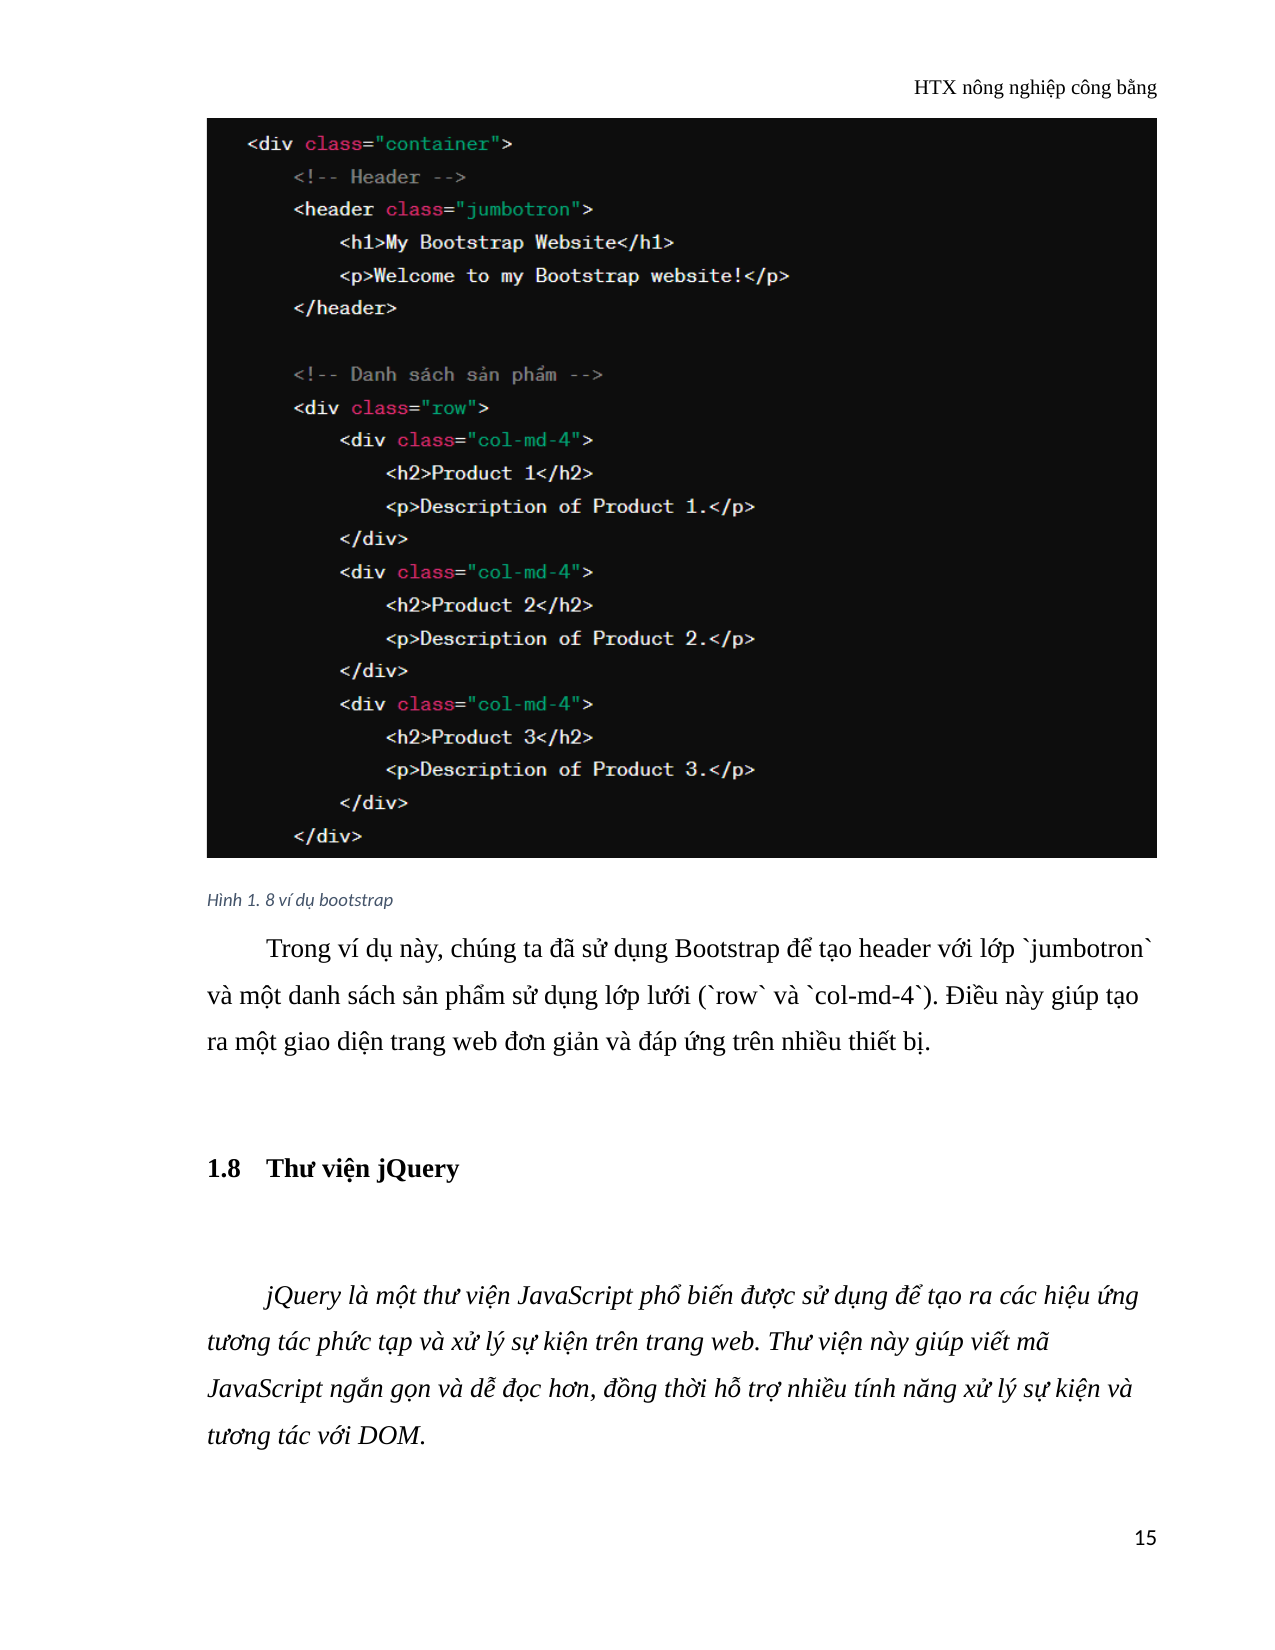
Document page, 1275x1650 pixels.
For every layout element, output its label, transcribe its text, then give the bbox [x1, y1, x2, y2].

text Trong ví dụ này, chúng ta đã sử dụng Bootstrap để tạo header với lớp `jumbotron` và một danh sách sản phẩm sử dụng lớp lưới (`row` và `col-md-4`). Điều này giúp tạo ra một giao diện trang web đơn giản và đáp ứng trên nhiều thiết bị. [207, 932, 1157, 1057]
text Hình 1. 8 ví dụ bootstrap [207, 888, 1157, 911]
list Thư viện jQuery [207, 1152, 1157, 1183]
text jQuery là một thư viện JavaScript phổ biến được sử dụng để tạo ra các hiệu ứng tương tác phức tạp và xử lý sự kiện trên trang web. Thư viện này giúp viết mã JavaScript ngắn gọn và dễ đọc hơn, đồng thời hỗ trợ nhiều tính năng xử lý sự kiện và tương tác với DOM. [207, 1279, 1157, 1450]
picture [206, 118, 1157, 858]
